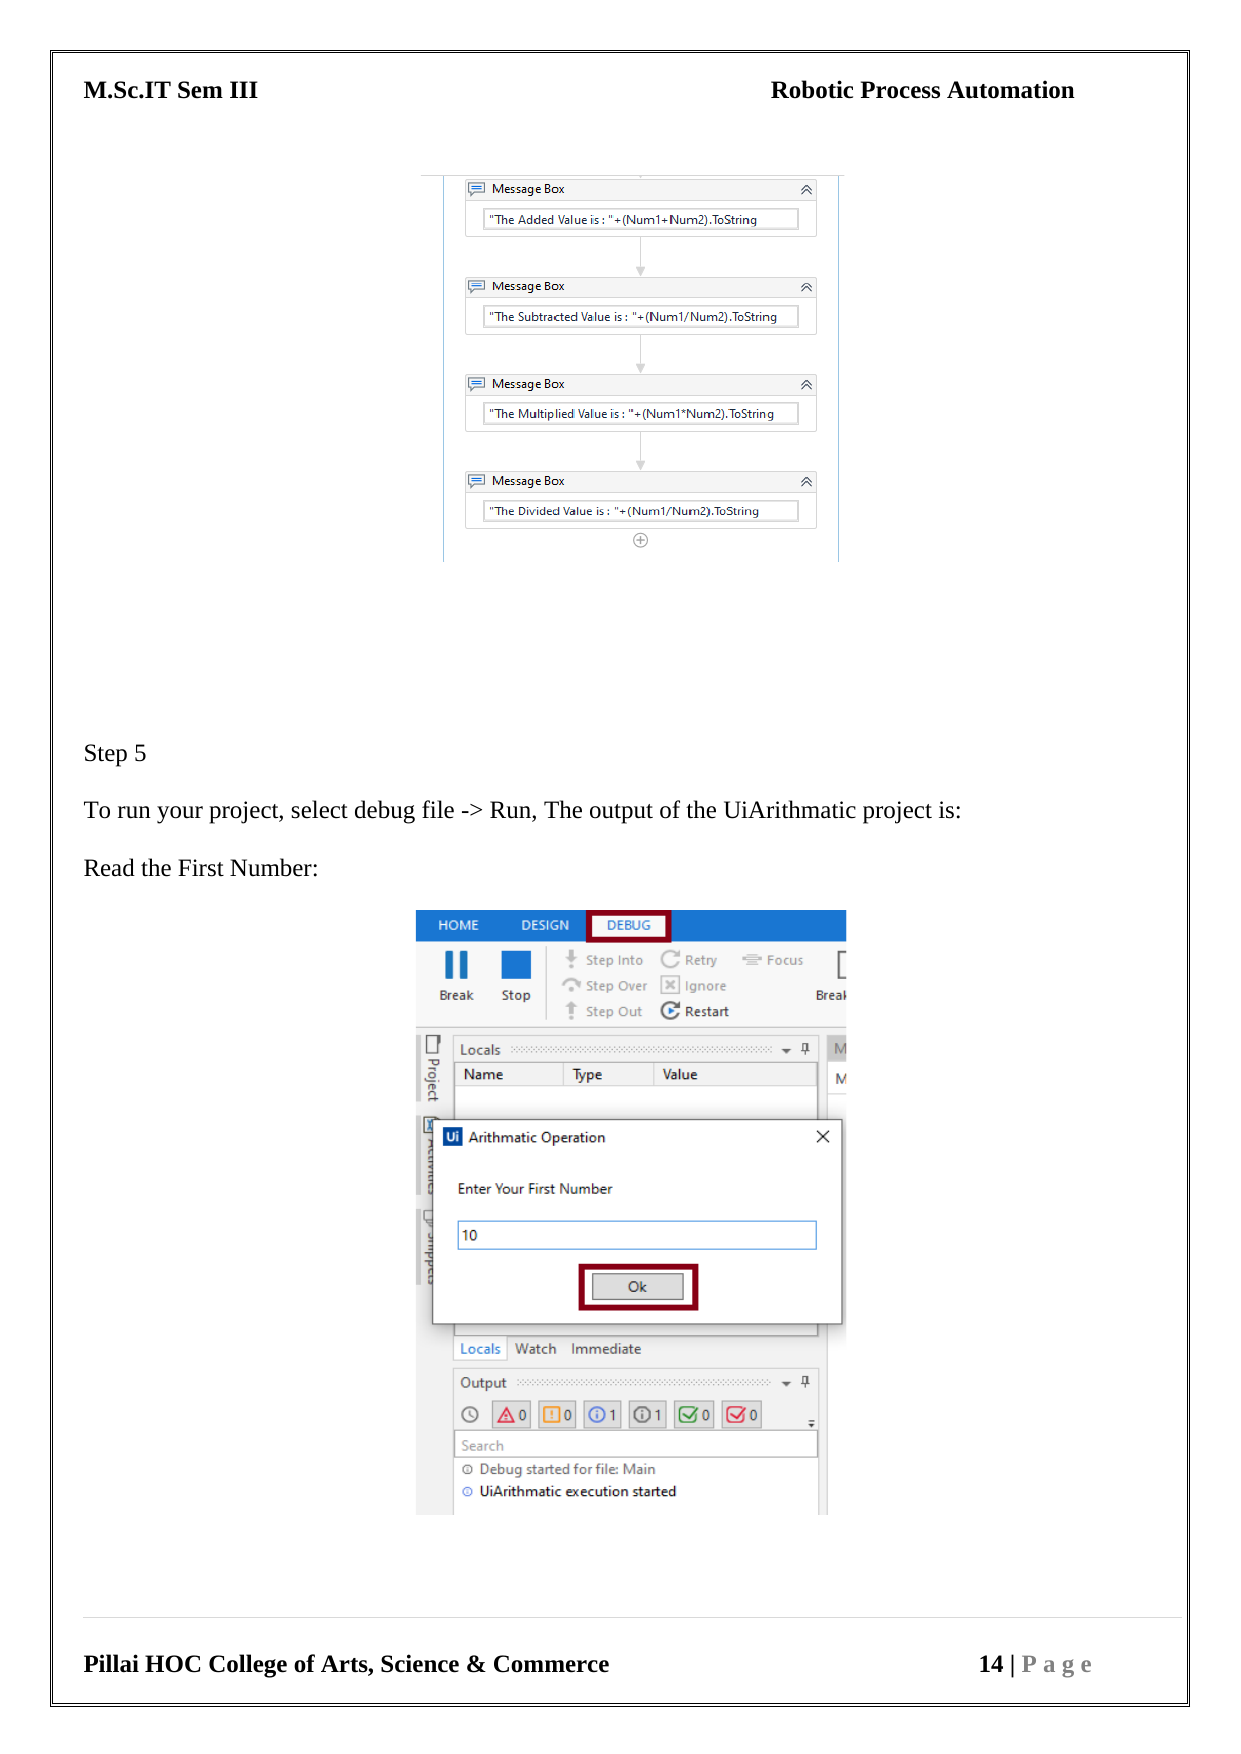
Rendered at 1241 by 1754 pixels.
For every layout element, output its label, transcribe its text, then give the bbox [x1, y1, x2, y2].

picture [420, 170, 845, 566]
text Step 5 [83, 738, 1182, 767]
picture [415, 910, 850, 1515]
text To run your project, select debug file -> Run, The output of the UiArithmatic project is: [83, 796, 1182, 824]
text Read the First Number: [83, 853, 1182, 882]
